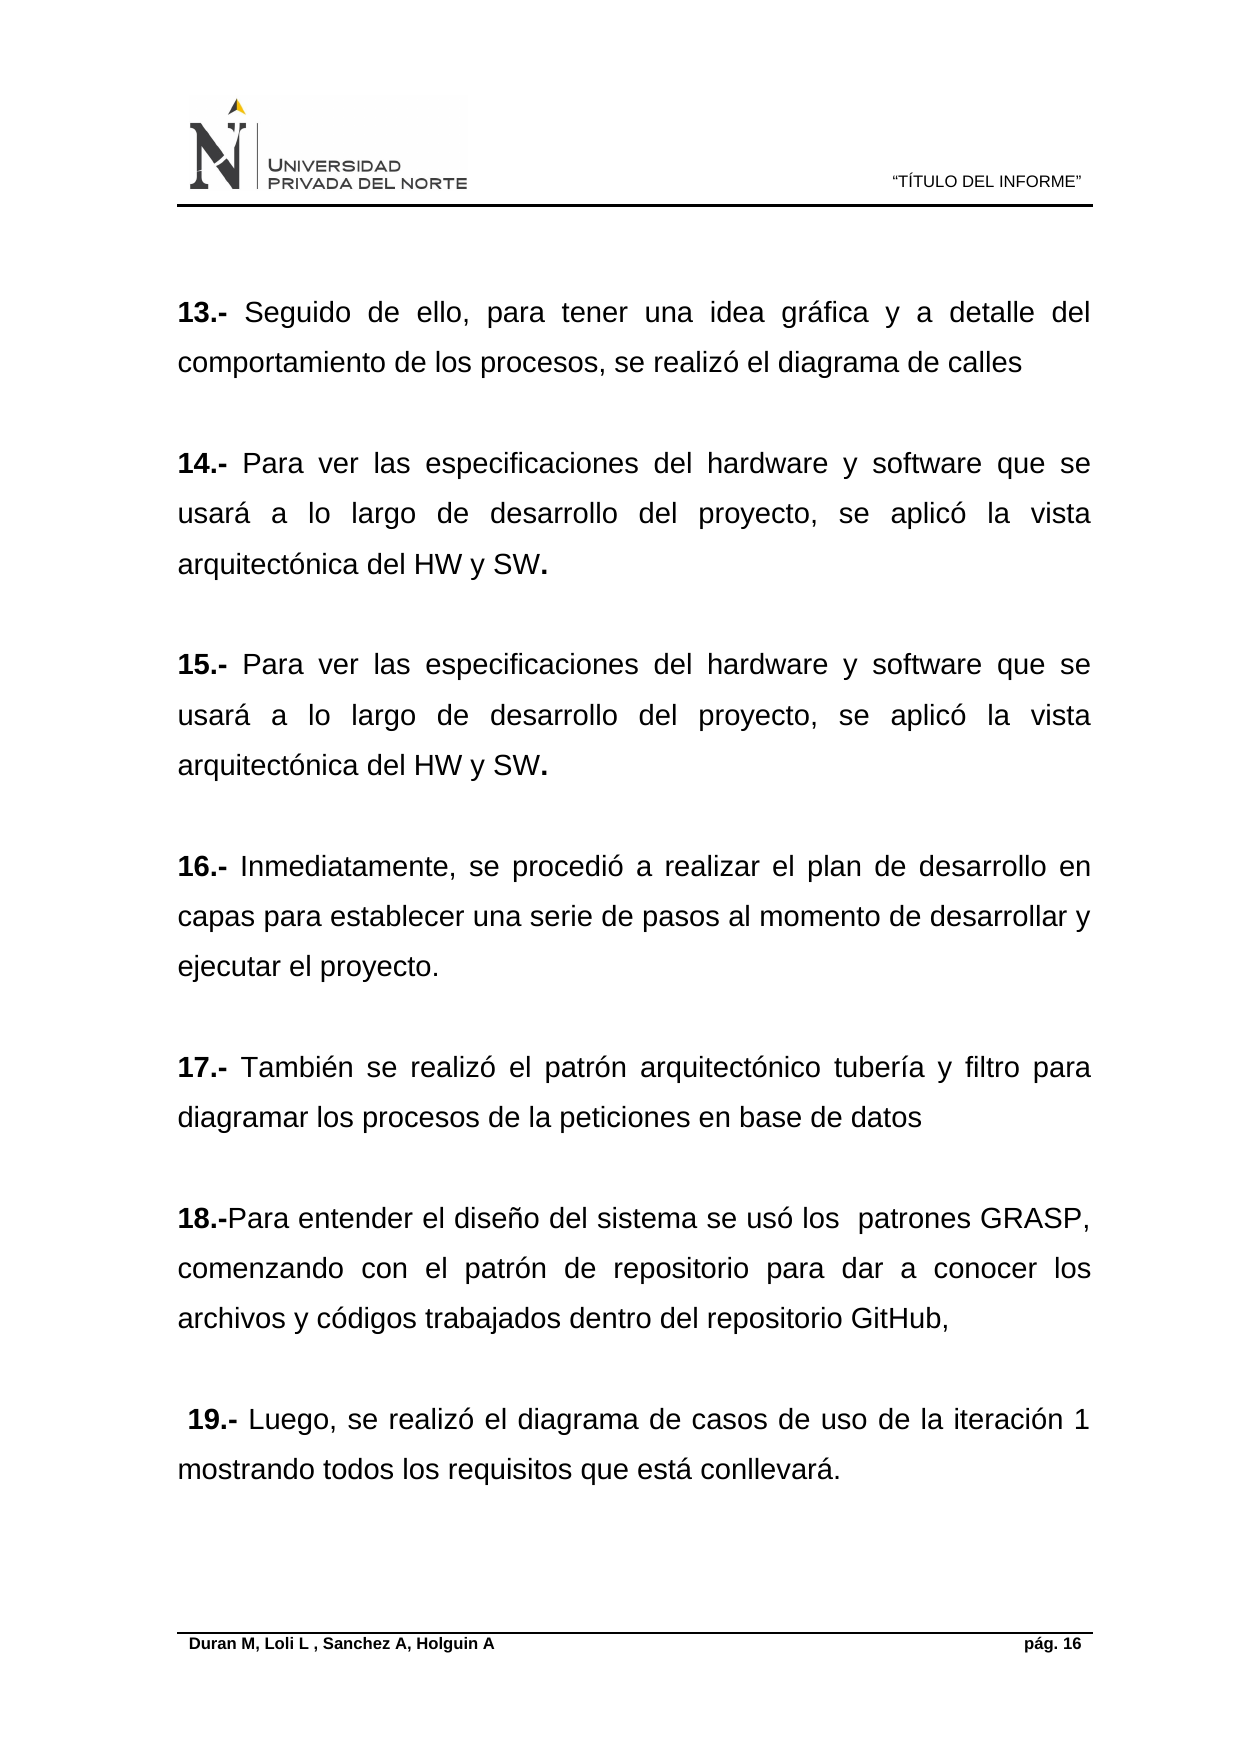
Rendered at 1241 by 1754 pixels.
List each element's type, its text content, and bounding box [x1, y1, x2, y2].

text 19.- Luego, se realizó el diagrama de casos de uso de la iteración 1 mostrando todos los requisitos que está conllevará. [177, 1402, 1092, 1486]
text 14.- Para ver las especificaciones del hardware y software que se usará a lo largo de desarrollo del proyecto, se aplicó la vista arquitectónica del HW y SW. [177, 446, 1092, 580]
text 17.- También se realizó el patrón arquitectónico tubería y filtro para diagramar los procesos de la peticiones en base de datos [177, 1050, 1092, 1134]
text 13.- Seguido de ello, para tener una idea gráfica y a detalle del comportamiento de los procesos, se realizó el diagrama de calles [177, 295, 1092, 379]
text 16.- Inmediatamente, se procedió a realizar el plan de desarrollo en capas para establecer una serie de pasos al momento de desarrollar y ejecutar el proyecto. [177, 849, 1092, 983]
picture [188, 95, 469, 191]
text 18.-Para entender el diseño del sistema se usó los patrones GRASP, comenzando con el patrón de repositorio para dar a conocer los archivos y códigos trabajados dentro del repositorio GitHub, [177, 1201, 1092, 1335]
text 15.- Para ver las especificaciones del hardware y software que se usará a lo largo de desarrollo del proyecto, se aplicó la vista arquitectónica del HW y SW. [177, 647, 1092, 782]
